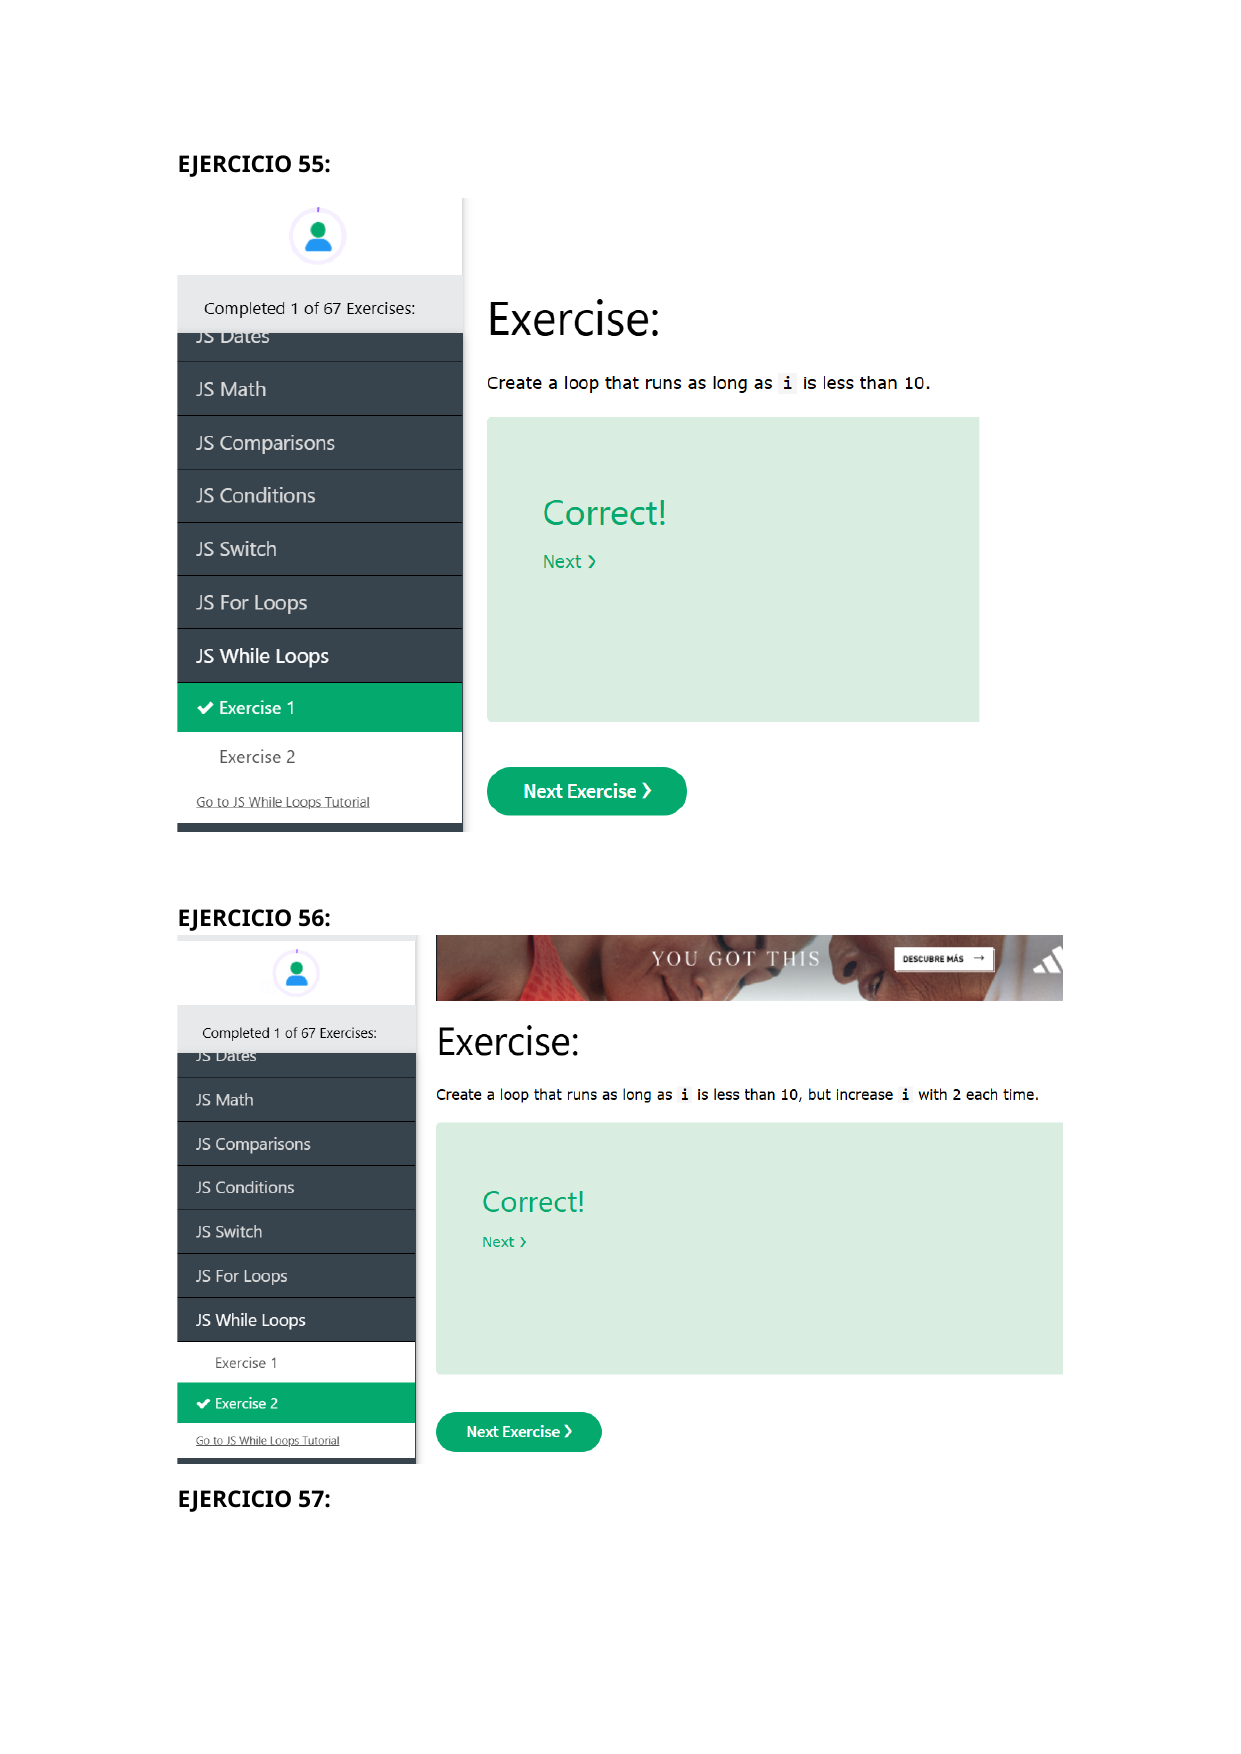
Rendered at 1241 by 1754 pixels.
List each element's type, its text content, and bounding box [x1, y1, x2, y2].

text EJERCICIO 57: [177, 1483, 1063, 1514]
picture [177, 935, 1063, 1464]
text EJERCICIO 56: [177, 901, 1063, 935]
picture [177, 198, 980, 832]
text EJERCICIO 55: [177, 148, 1063, 179]
